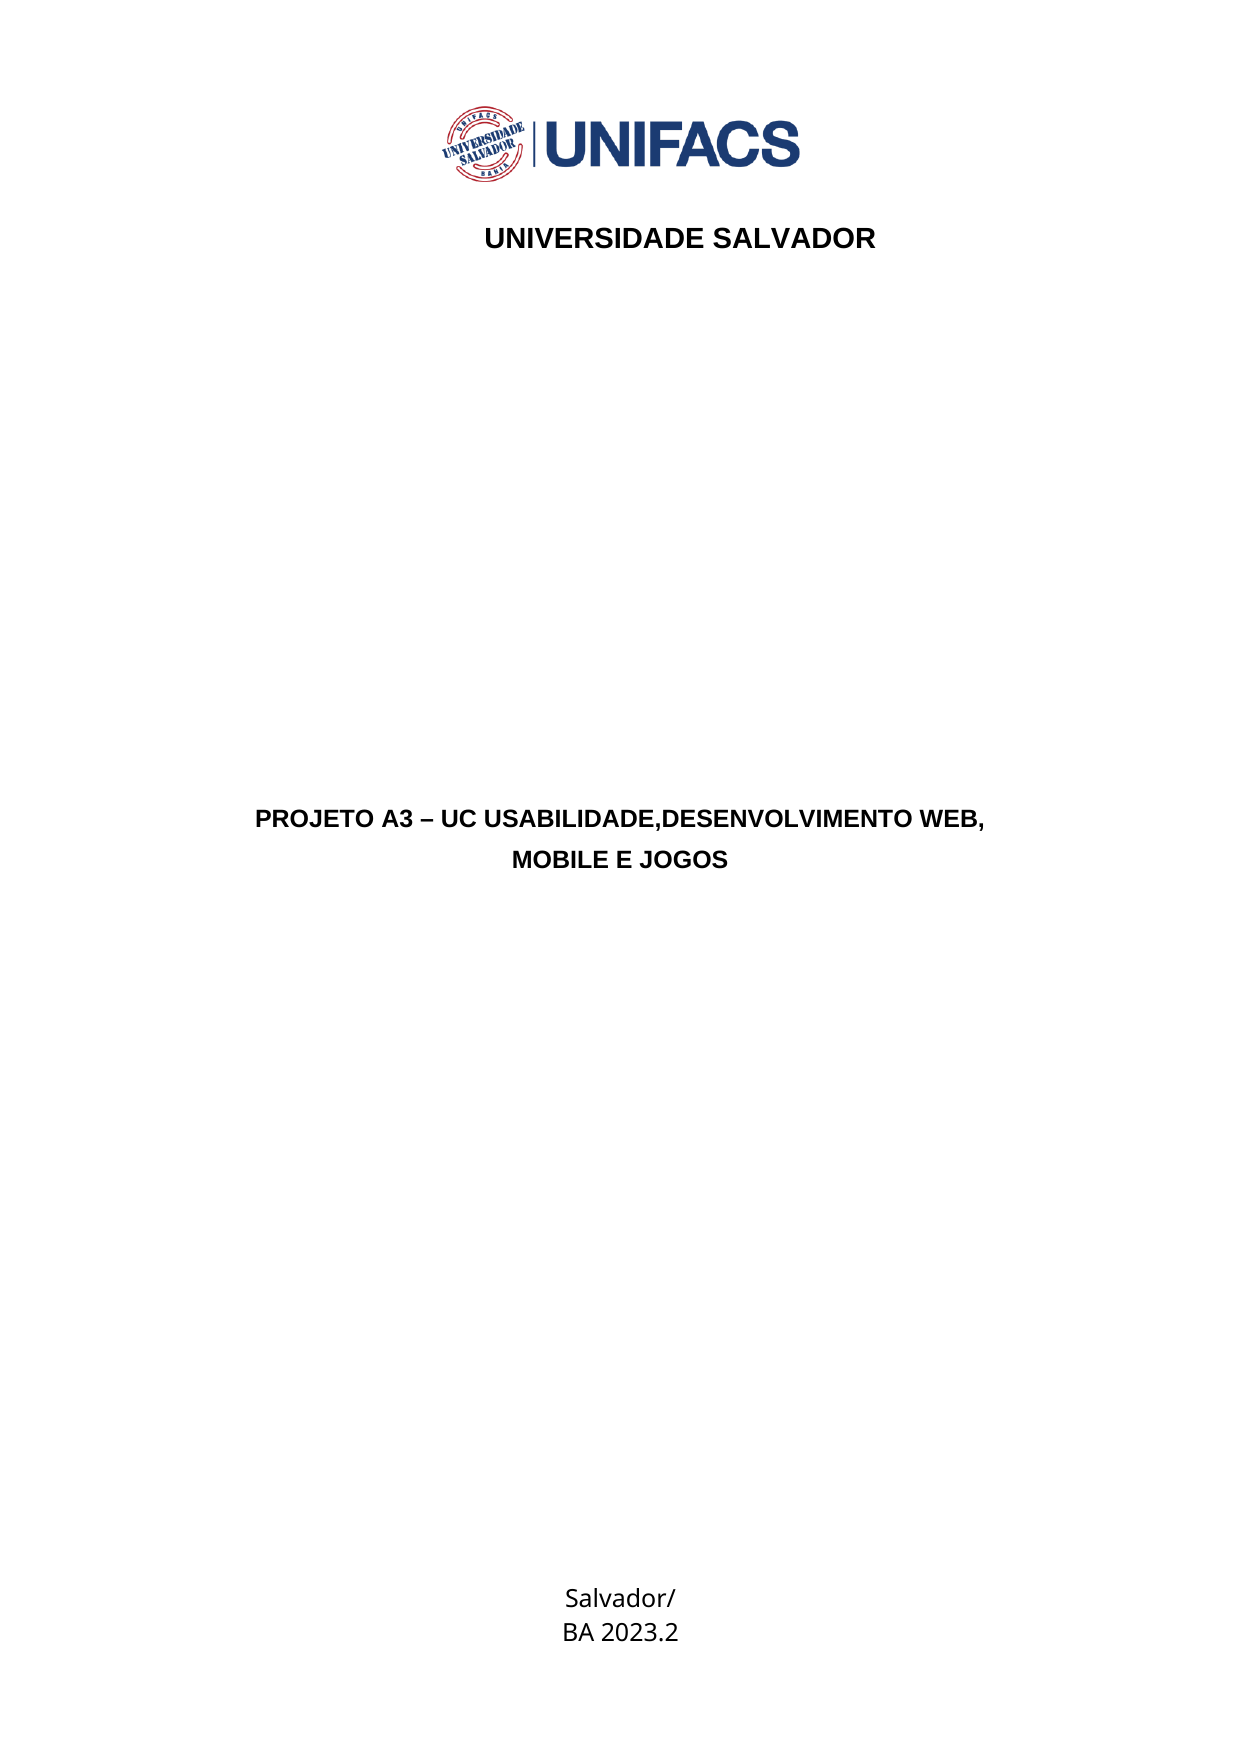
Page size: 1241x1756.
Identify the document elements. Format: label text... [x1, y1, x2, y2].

text UNIVERSIDADE SALVADOR [227, 221, 1014, 254]
text PROJETO A3 – UC USABILIDADE,DESENVOLVIMENTO WEB, MOBILE E JOGOS [227, 804, 1013, 873]
text Salvador/BA 2023.2 [550, 1580, 690, 1648]
picture [441, 106, 800, 182]
